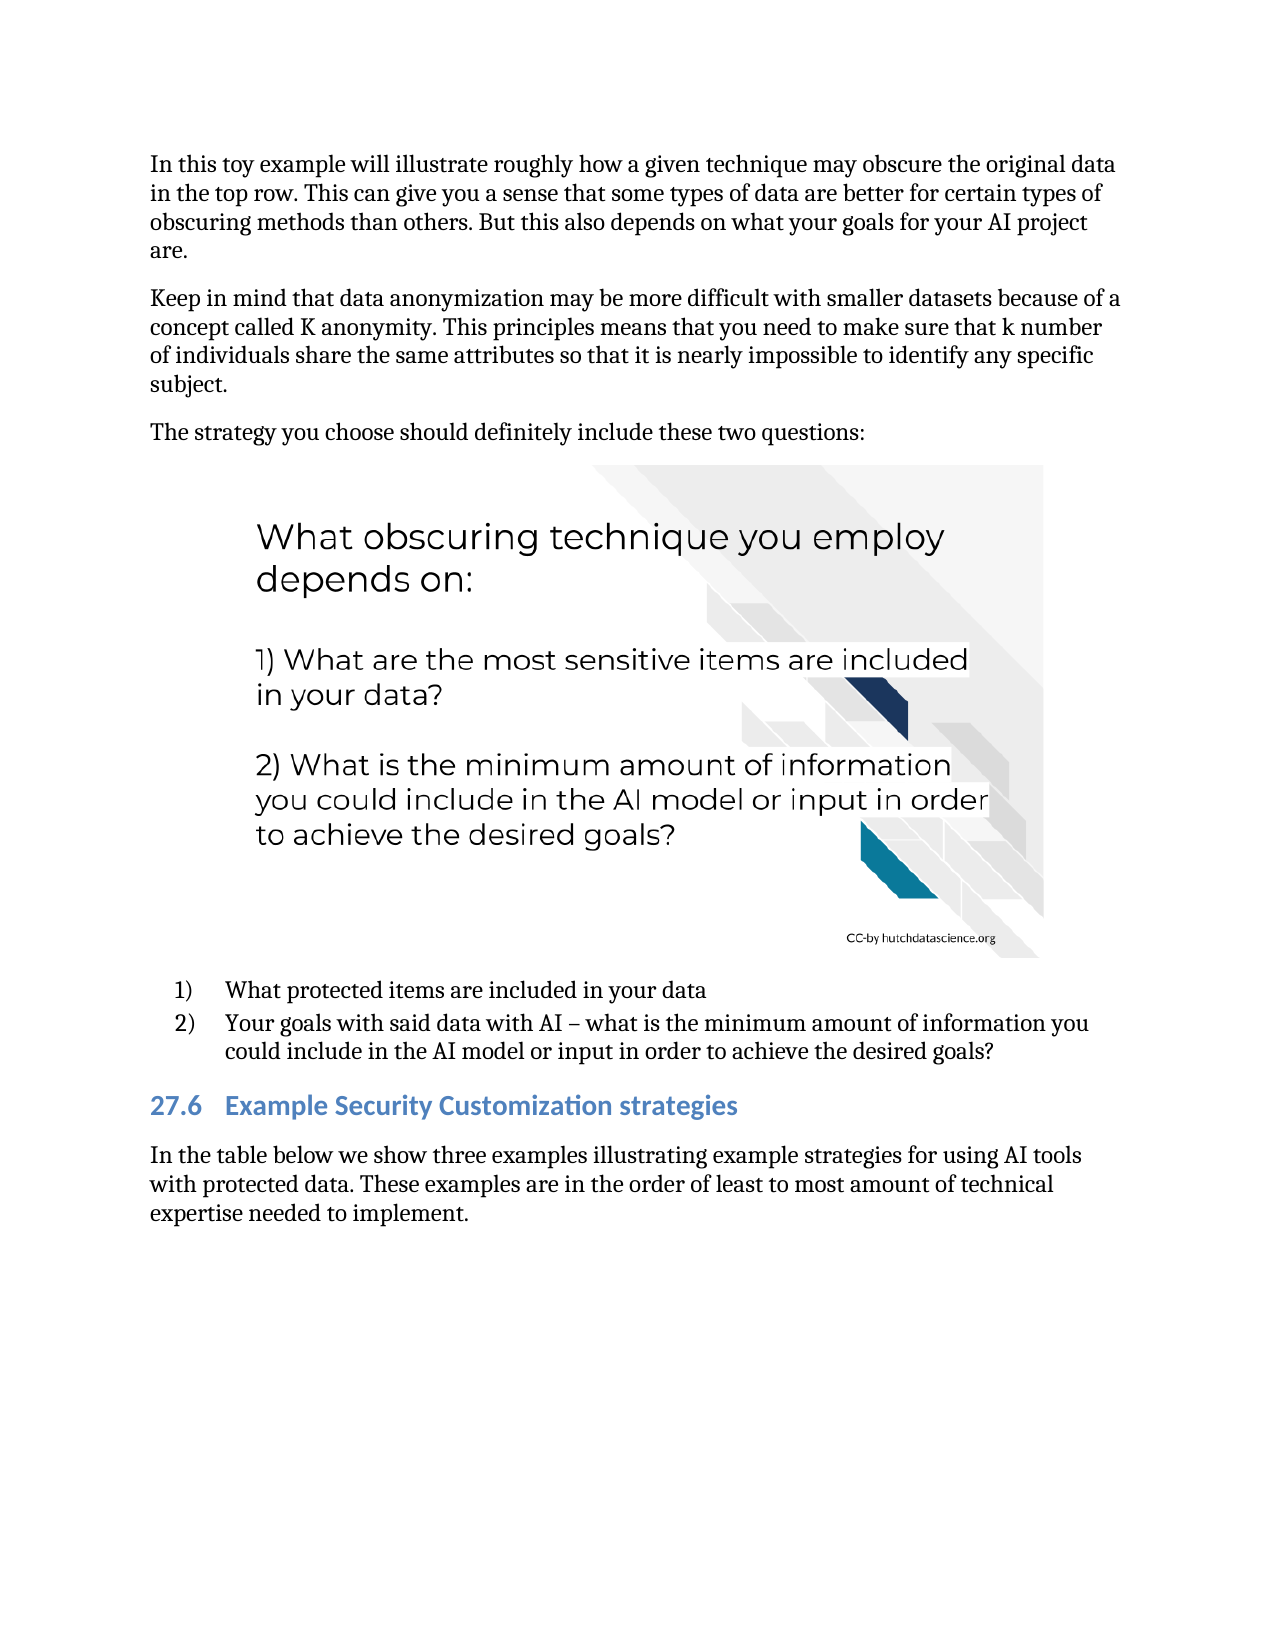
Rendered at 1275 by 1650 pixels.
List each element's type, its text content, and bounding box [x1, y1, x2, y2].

text In the table below we show three examples illustrating example strategies for using AI tools with protected data. These examples are in the order of least to most amount of technical expertise needed to implement. [150, 1141, 1125, 1227]
text In this toy example will illustrate roughly how a given technique may obscure the original data in the top row. This can give you a sense that some types of data are better for certain types of obscuring methods than others. But this also depends on what your goals for your AI project are. [150, 150, 1125, 265]
text The strategy you choose should definitely include these two questions: [150, 417, 1125, 446]
list What protected items are included in your data [175, 976, 1125, 1005]
list Your goals with said data with AI – what is the minimum amount of information you could include in the AI model or input in order to achieve the desired goals? [175, 1008, 1125, 1066]
subtitle 27.6 Example Security Customization strategies [150, 1087, 1125, 1122]
picture [168, 465, 1044, 958]
text Keep in mind that data anonymization may be more difficult with smaller datasets because of a concept called K anonymity. This principles means that you need to make sure that k number of individuals share the same attributes so that it is nearly impossible to identify any specific subject. [150, 284, 1125, 399]
